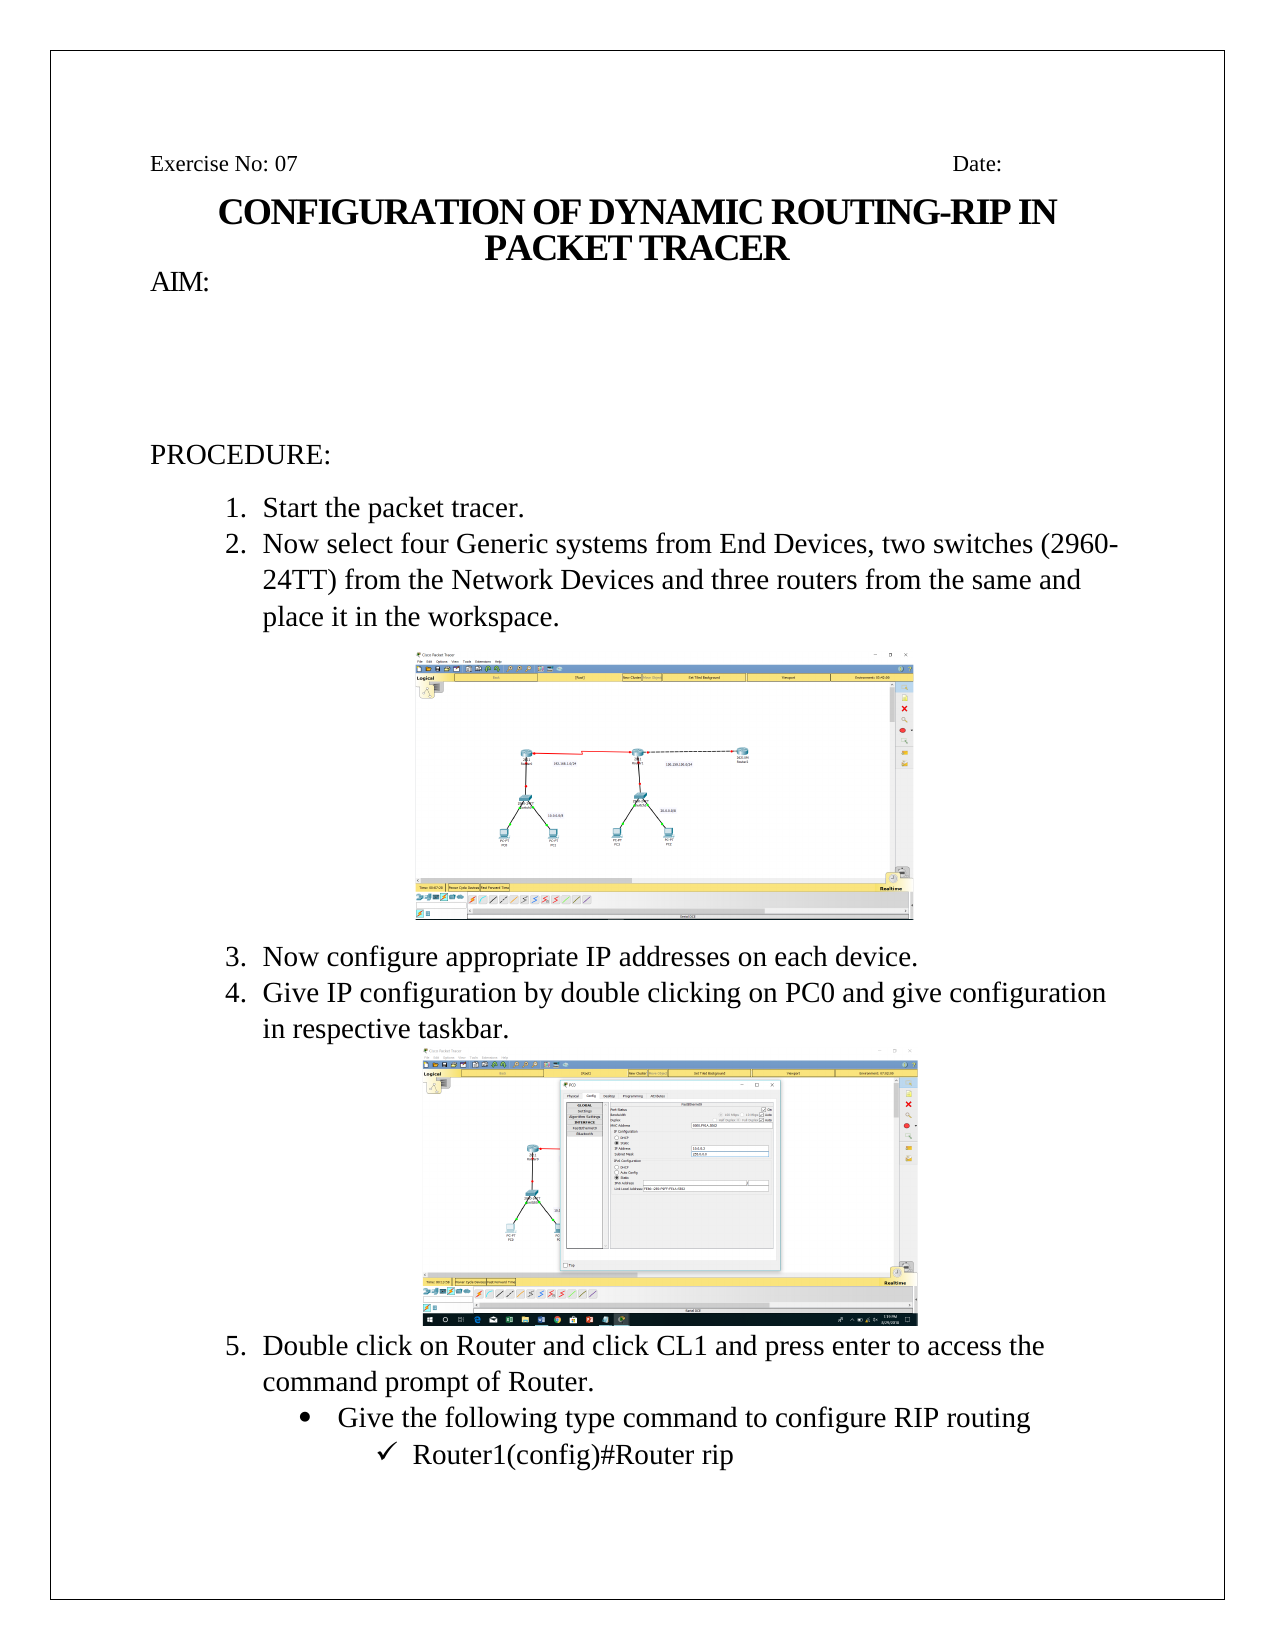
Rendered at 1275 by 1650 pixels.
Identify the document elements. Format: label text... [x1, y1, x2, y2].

title AIM: [150, 269, 1125, 297]
list Double click on Router and click CL1 and press enter to access the command prompt of Router. [225, 1328, 1125, 1398]
picture [422, 1047, 918, 1326]
title CONFIGURATION OF DYNAMIC ROUTING-RIP IN PACKET TRACER [150, 196, 1125, 269]
list Give IP configuration by double clicking on PC0 and give configuration in respective taskbar. [225, 975, 1125, 1044]
picture [415, 651, 914, 920]
list Start the packet tracer. [225, 490, 1125, 524]
list Router1(config)#Router rip [375, 1437, 1125, 1470]
text PROCEDURE: [150, 437, 1125, 471]
list Now select four Generic systems from End Devices, two switches (2960-24TT) from the Network Devices and three routers from the same and place it in the workspace. [225, 526, 1125, 632]
list Give the following type command to configure RIP routing [300, 1401, 1125, 1434]
text Exercise No: 07 Date: [150, 150, 1125, 176]
list Now configure appropriate IP addresses on each device. [225, 939, 1125, 972]
